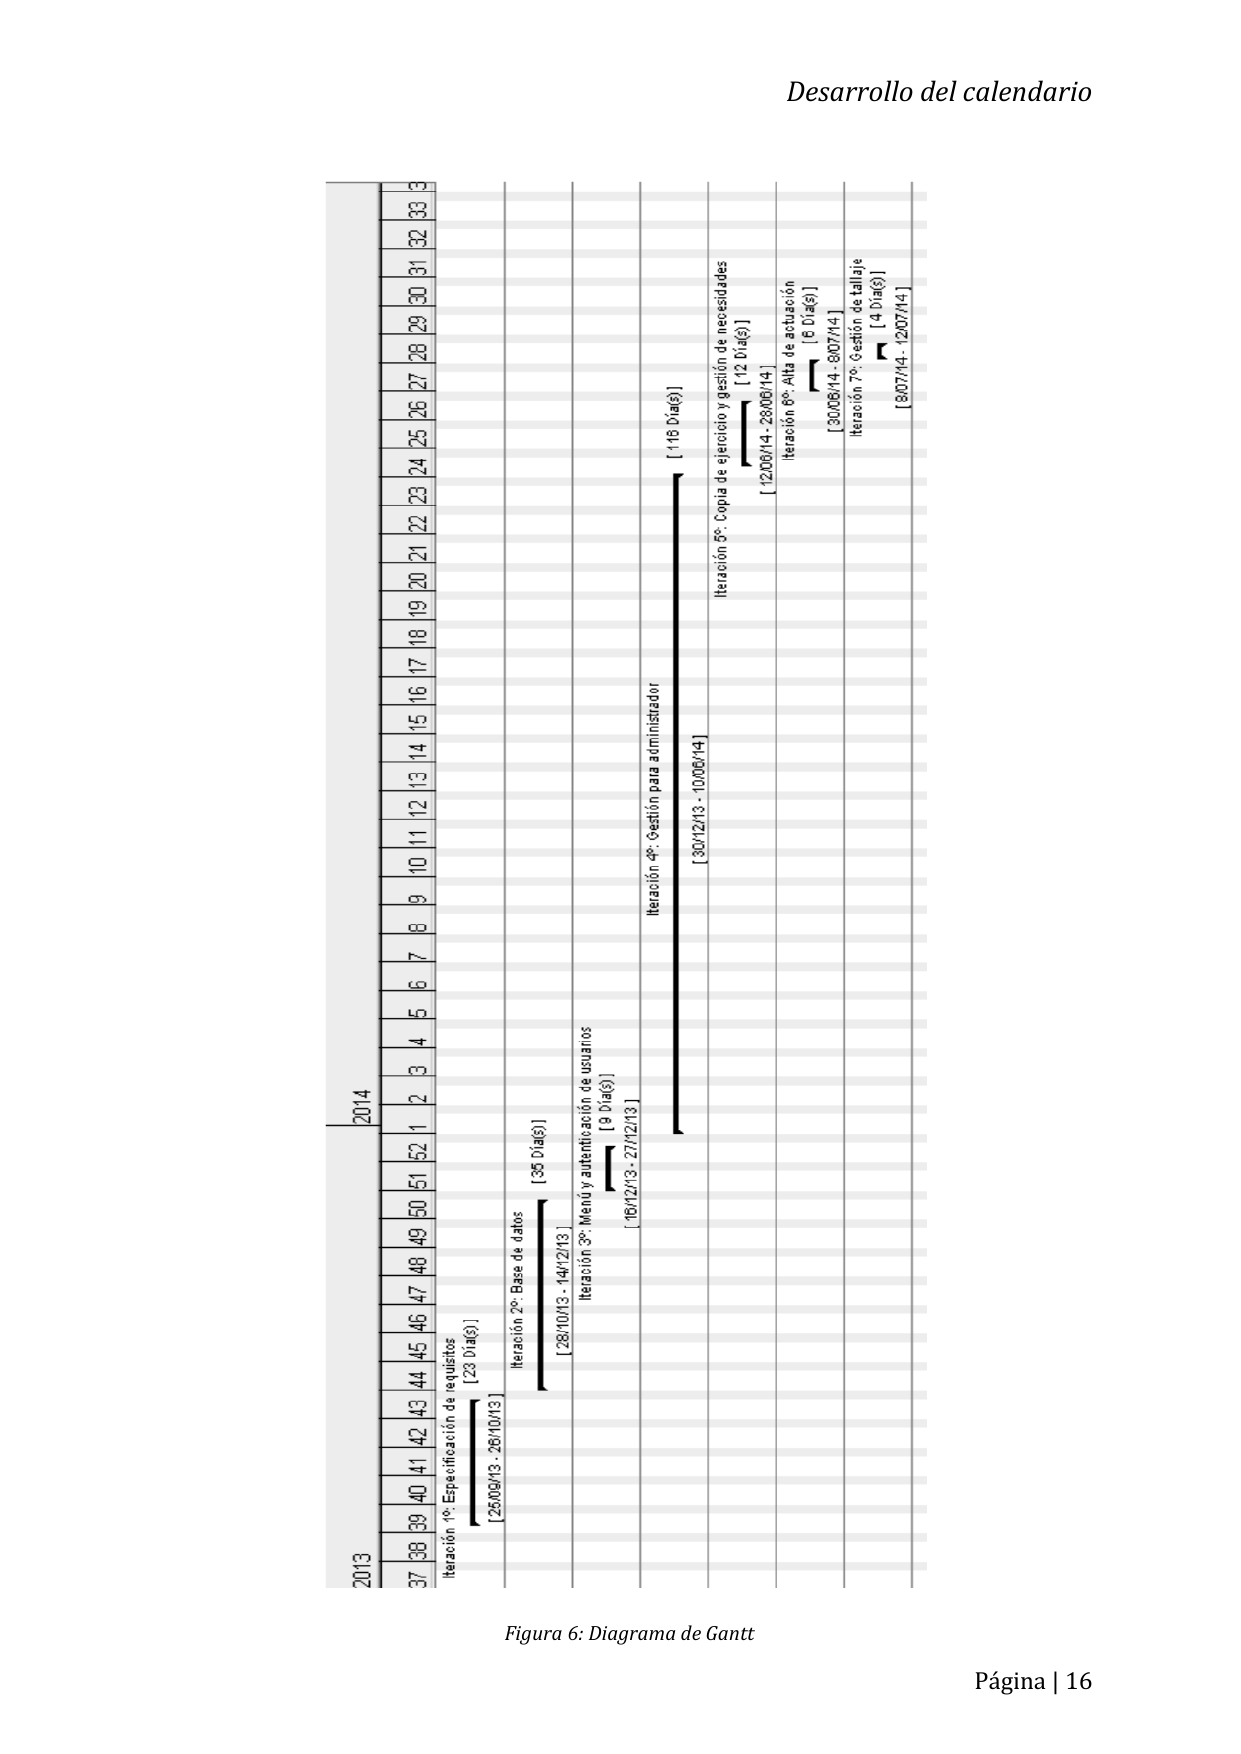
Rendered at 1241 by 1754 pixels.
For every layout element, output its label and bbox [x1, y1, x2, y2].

picture [326, 182, 927, 1587]
